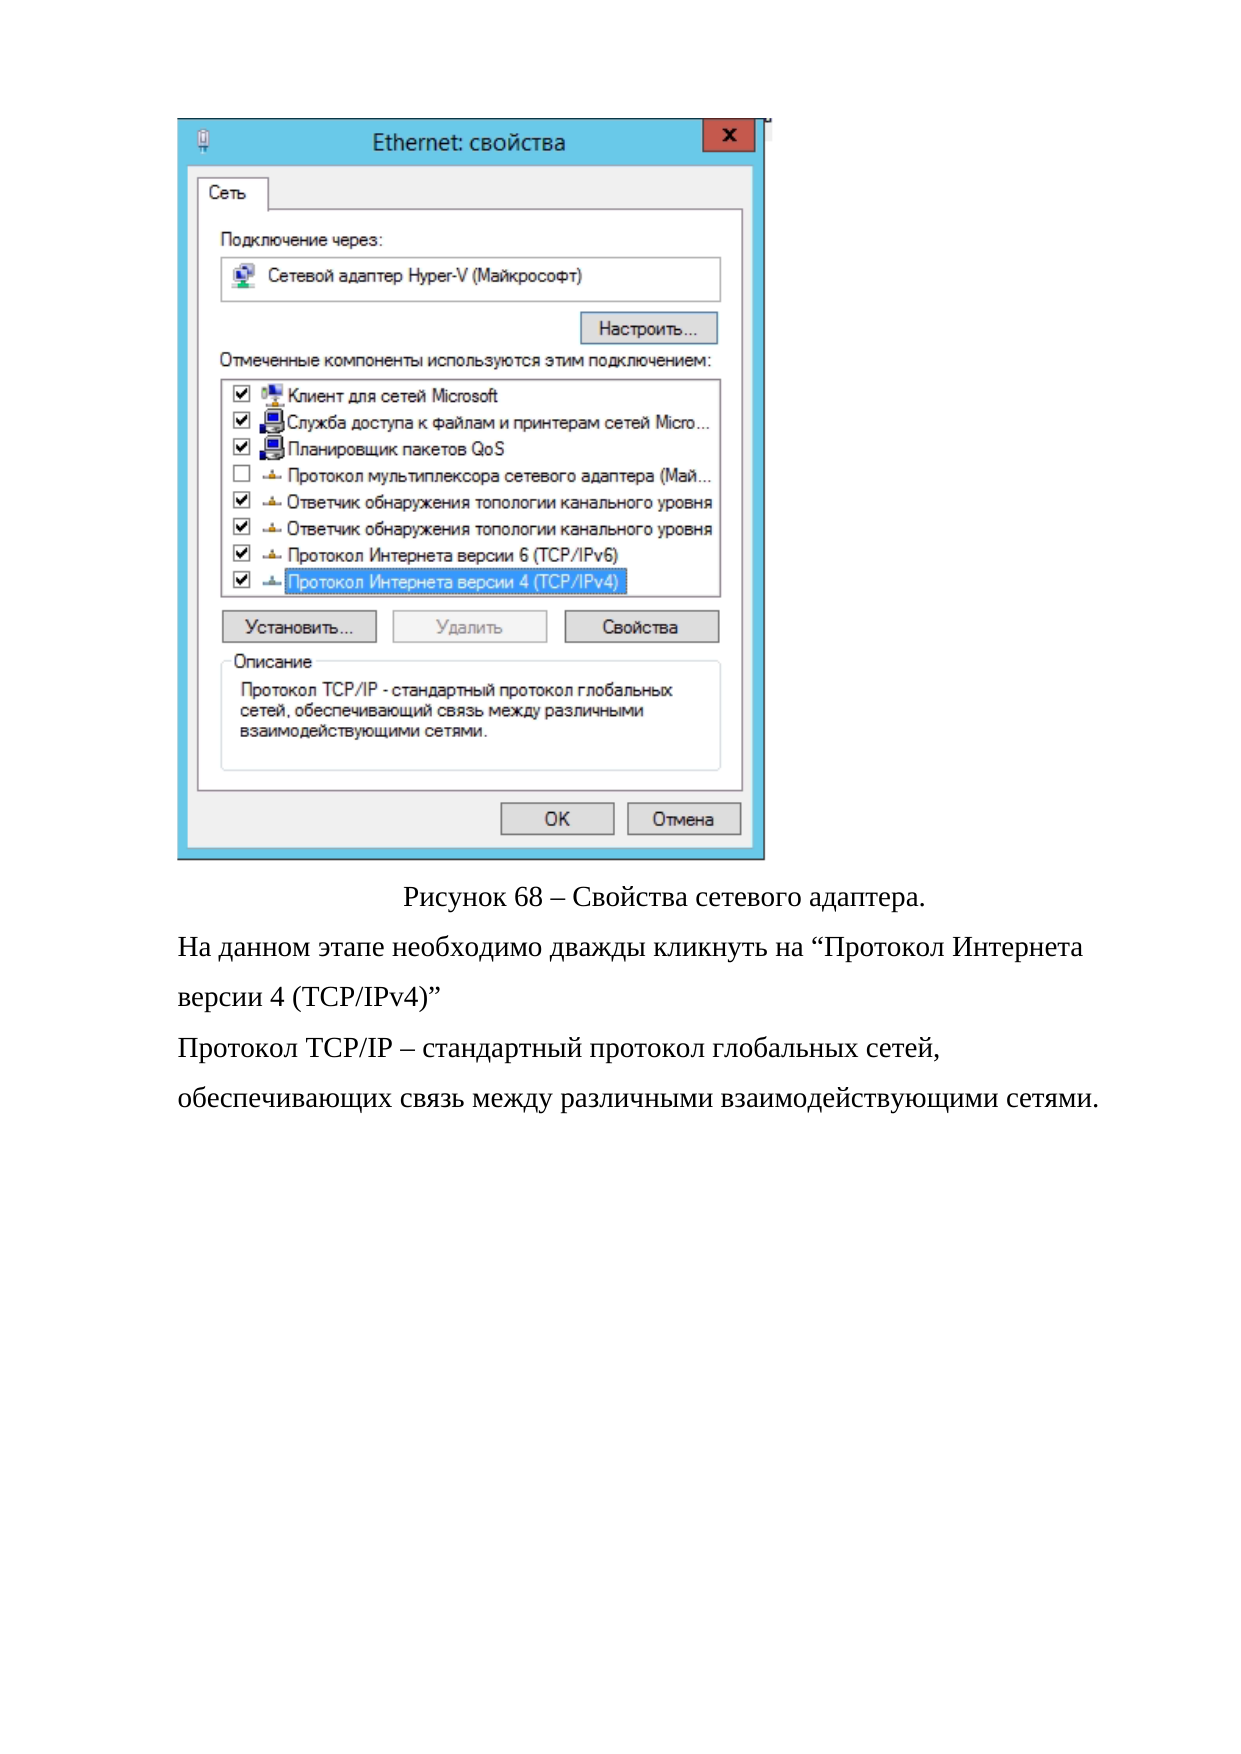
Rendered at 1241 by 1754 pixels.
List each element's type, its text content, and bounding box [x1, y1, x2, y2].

text Рисунок 68 – Свойства сетевого адаптера. [177, 879, 1152, 912]
text На данном этапе необходимо дважды кликнуть на “Протокол Интернета версии 4 (TCP/IPv4)” [177, 929, 1152, 1013]
text Протокол TCP/IP – стандартный протокол глобальных сетей, обеспечивающих связь между различными взаимодействующими сетями. [177, 1030, 1152, 1113]
picture [177, 118, 773, 862]
